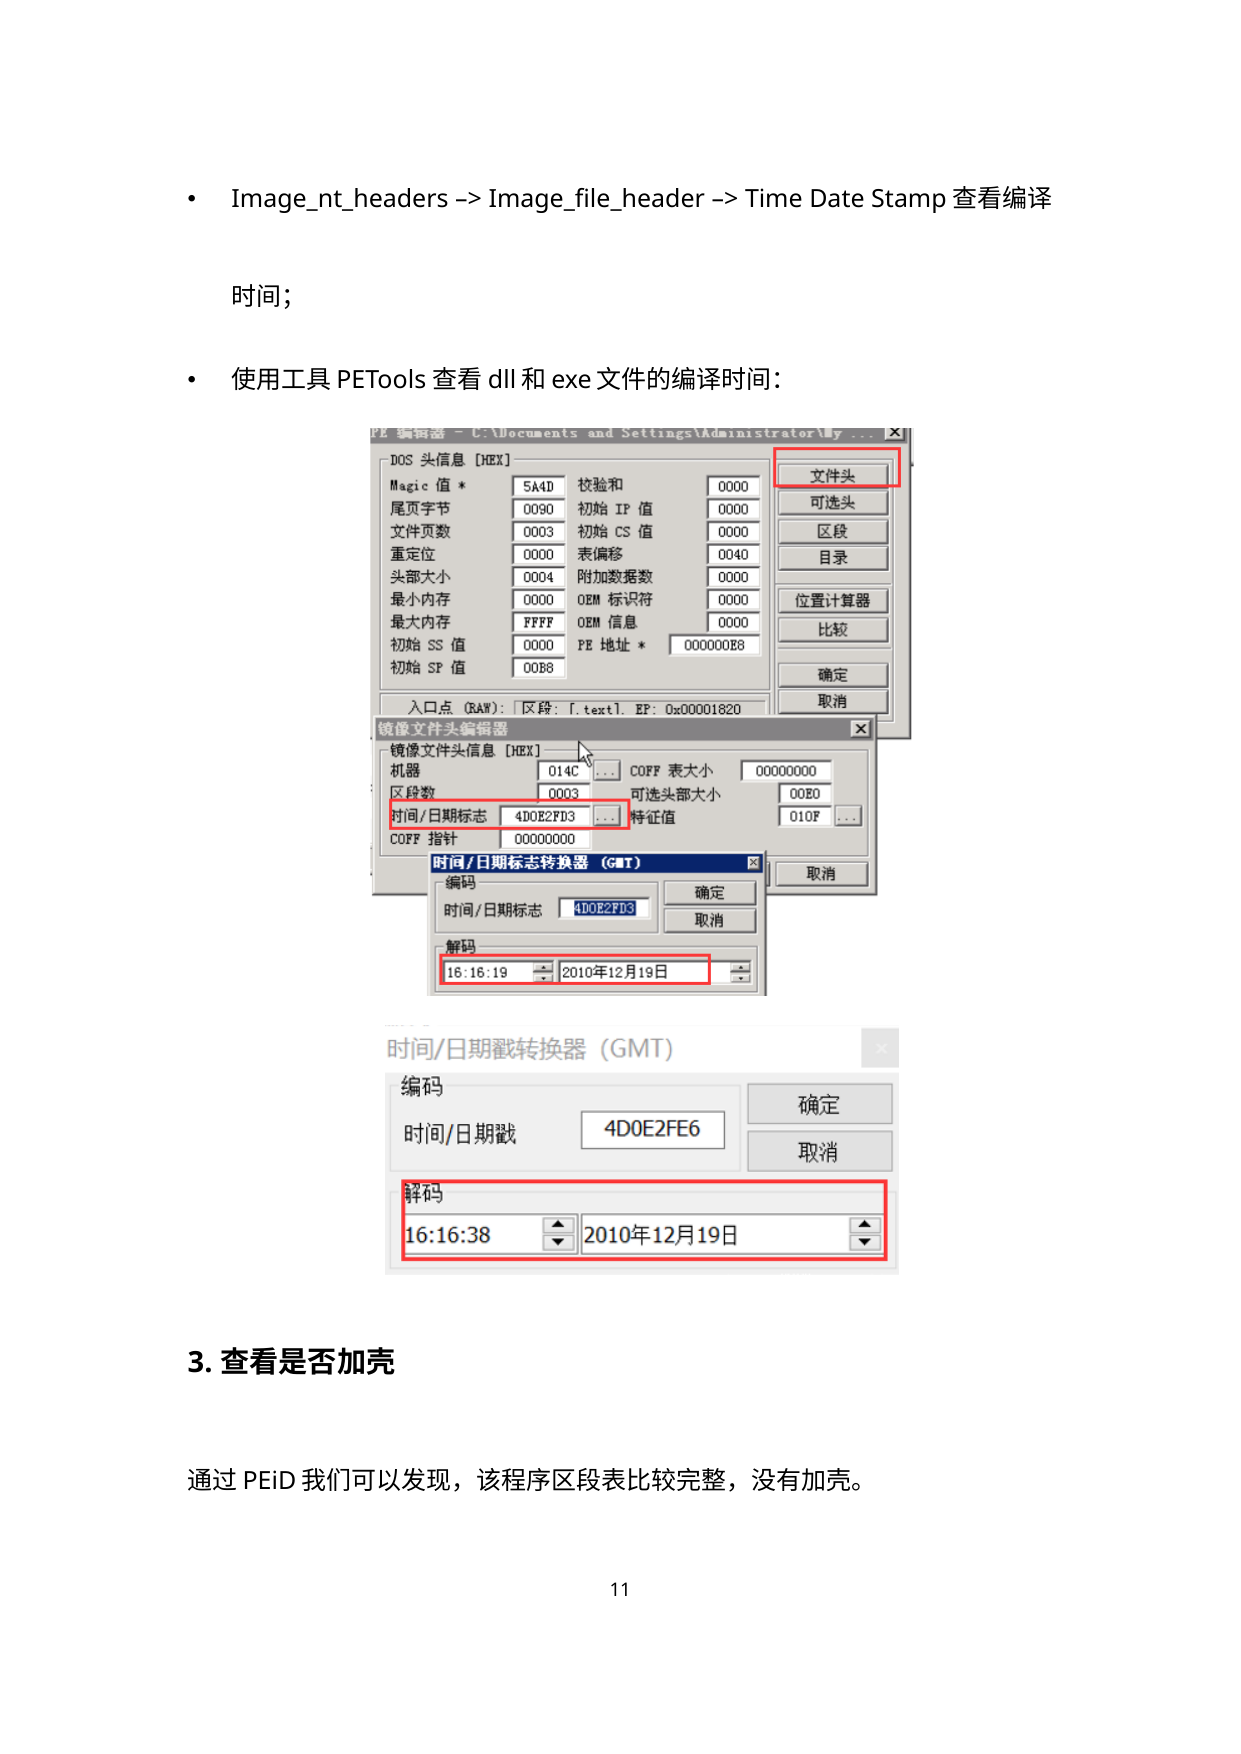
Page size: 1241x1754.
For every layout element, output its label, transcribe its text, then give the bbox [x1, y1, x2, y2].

list 使用工具PETools 查看dll和exe文件的编译时间： [187, 345, 1053, 410]
text 通过PEiD我们可以发现，该程序区段表比较完整，没有加壳。 [187, 1446, 1053, 1511]
list Image_nt_headers –> Image_file_header –> Time Date Stamp查看编译时间； [187, 164, 1053, 327]
picture [370, 428, 914, 996]
picture [385, 1025, 899, 1275]
subtitle 3. 查看是否加壳 [187, 1327, 1053, 1392]
